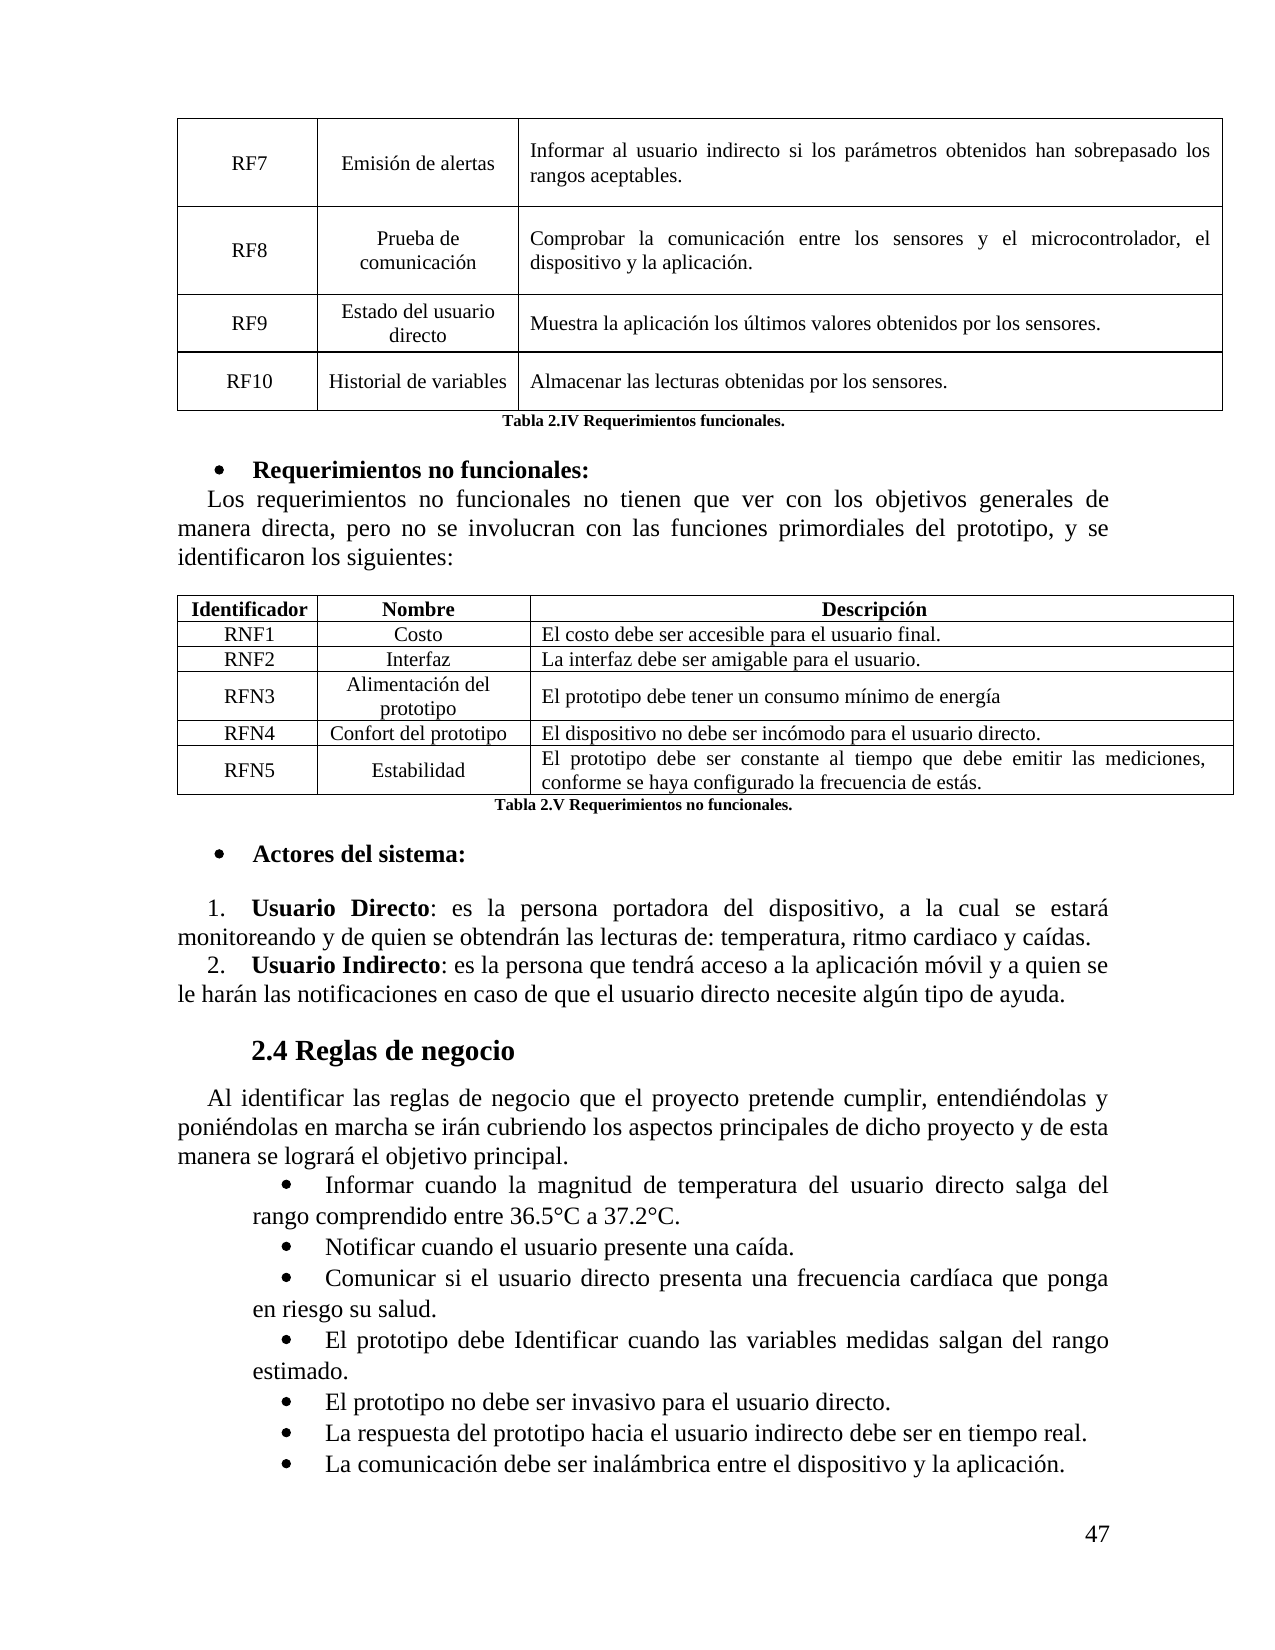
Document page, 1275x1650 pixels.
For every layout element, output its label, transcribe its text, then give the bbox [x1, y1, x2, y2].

text Al identificar las reglas de negocio que el proyecto pretende cumplir, entendiéndolas y poniéndolas en marcha se irán cubriendo los aspectos principales de dicho proyecto y de esta manera se logrará el objetivo principal. [177, 1083, 1109, 1170]
table_cell RF9 [178, 295, 317, 351]
table_header Nombre [318, 596, 530, 621]
list La comunicación debe ser inalámbrica entre el dispositivo y la aplicación. [252, 1449, 1109, 1478]
table_cell RNF1 [178, 622, 317, 646]
text 2. Usuario Indirecto: es la persona que tendrá acceso a la aplicación móvil y a quien se le harán las notificaciones en caso de que el usuario directo necesite algún tipo de ayuda. [177, 951, 1109, 1008]
table_cell La interfaz debe ser amigable para el usuario. [531, 647, 1233, 671]
table_cell RNF2 [178, 647, 317, 671]
list El prototipo no debe ser invasivo para el usuario directo. [252, 1387, 1109, 1416]
table_cell Alimentación del prototipo [318, 672, 530, 720]
table_cell RFN3 [178, 672, 317, 720]
subtitle 2.4 Reglas de negocio [251, 1033, 1109, 1067]
table_cell El prototipo debe ser constante al tiempo que debe emitir las mediciones, conforme se haya configurado la frecuencia de estás. [531, 746, 1233, 794]
table_cell El dispositivo no debe ser incómodo para el usuario directo. [531, 721, 1233, 745]
table_cell Historial de variables [318, 353, 518, 410]
table_cell Prueba de comunicación [318, 207, 518, 293]
table_cell Informar al usuario indirecto si los parámetros obtenidos han sobrepasado los rangos aceptables. [519, 119, 1222, 206]
list Comunicar si el usuario directo presenta una frecuencia cardíaca que ponga en riesgo su salud. [252, 1263, 1109, 1323]
table_header Descripción [531, 596, 1233, 621]
list La respuesta del prototipo hacia el usuario indirecto debe ser en tiempo real. [252, 1418, 1109, 1447]
list El prototipo debe Identificar cuando las variables medidas salgan del rango estimado. [252, 1325, 1109, 1385]
list Notificar cuando el usuario presente una caída. [252, 1232, 1109, 1261]
table_cell Comprobar la comunicación entre los sensores y el microcontrolador, el dispositivo y la aplicación. [519, 207, 1222, 293]
table_header Identificador [178, 596, 317, 621]
text Tabla 2. Requerimientos funcionales. [177, 411, 1109, 430]
list Requerimientos no funcionales: [215, 455, 1109, 484]
table_cell RF7 [178, 119, 317, 206]
table_cell Estado del usuario directo [318, 295, 518, 351]
table_cell RFN5 [178, 746, 317, 794]
table_cell El costo debe ser accesible para el usuario final. [531, 622, 1233, 646]
table_cell El prototipo debe tener un consumo mínimo de energía [531, 672, 1233, 720]
table_cell Confort del prototipo [318, 721, 530, 745]
table_cell Estabilidad [318, 746, 530, 794]
table_cell Muestra la aplicación los últimos valores obtenidos por los sensores. [519, 295, 1222, 351]
table_cell Almacenar las lecturas obtenidas por los sensores. [519, 353, 1222, 410]
text 1. Usuario Directo: es la persona portadora del dispositivo, a la cual se estará monitoreando y de quien se obtendrán las lecturas de: temperatura, ritmo cardiaco y caídas. [177, 893, 1109, 951]
table_cell Emisión de alertas [318, 119, 518, 206]
list Informar cuando la magnitud de temperatura del usuario directo salga del rango comprendido entre 36.5°C a 37.2°C. [252, 1170, 1109, 1229]
text Los requerimientos no funcionales no tienen que ver con los objetivos generales de manera directa, pero no se involucran con las funciones primordiales del prototipo, y se identificaron los siguientes: [177, 484, 1109, 570]
list Actores del sistema: [215, 839, 1109, 868]
table_cell Costo [318, 622, 530, 646]
table_cell RF8 [178, 207, 317, 293]
table_cell RFN4 [178, 721, 317, 745]
table_cell Interfaz [318, 647, 530, 671]
table_cell RF10 [178, 353, 317, 410]
text Tabla 2. Requerimientos no funcionales. [177, 795, 1109, 814]
